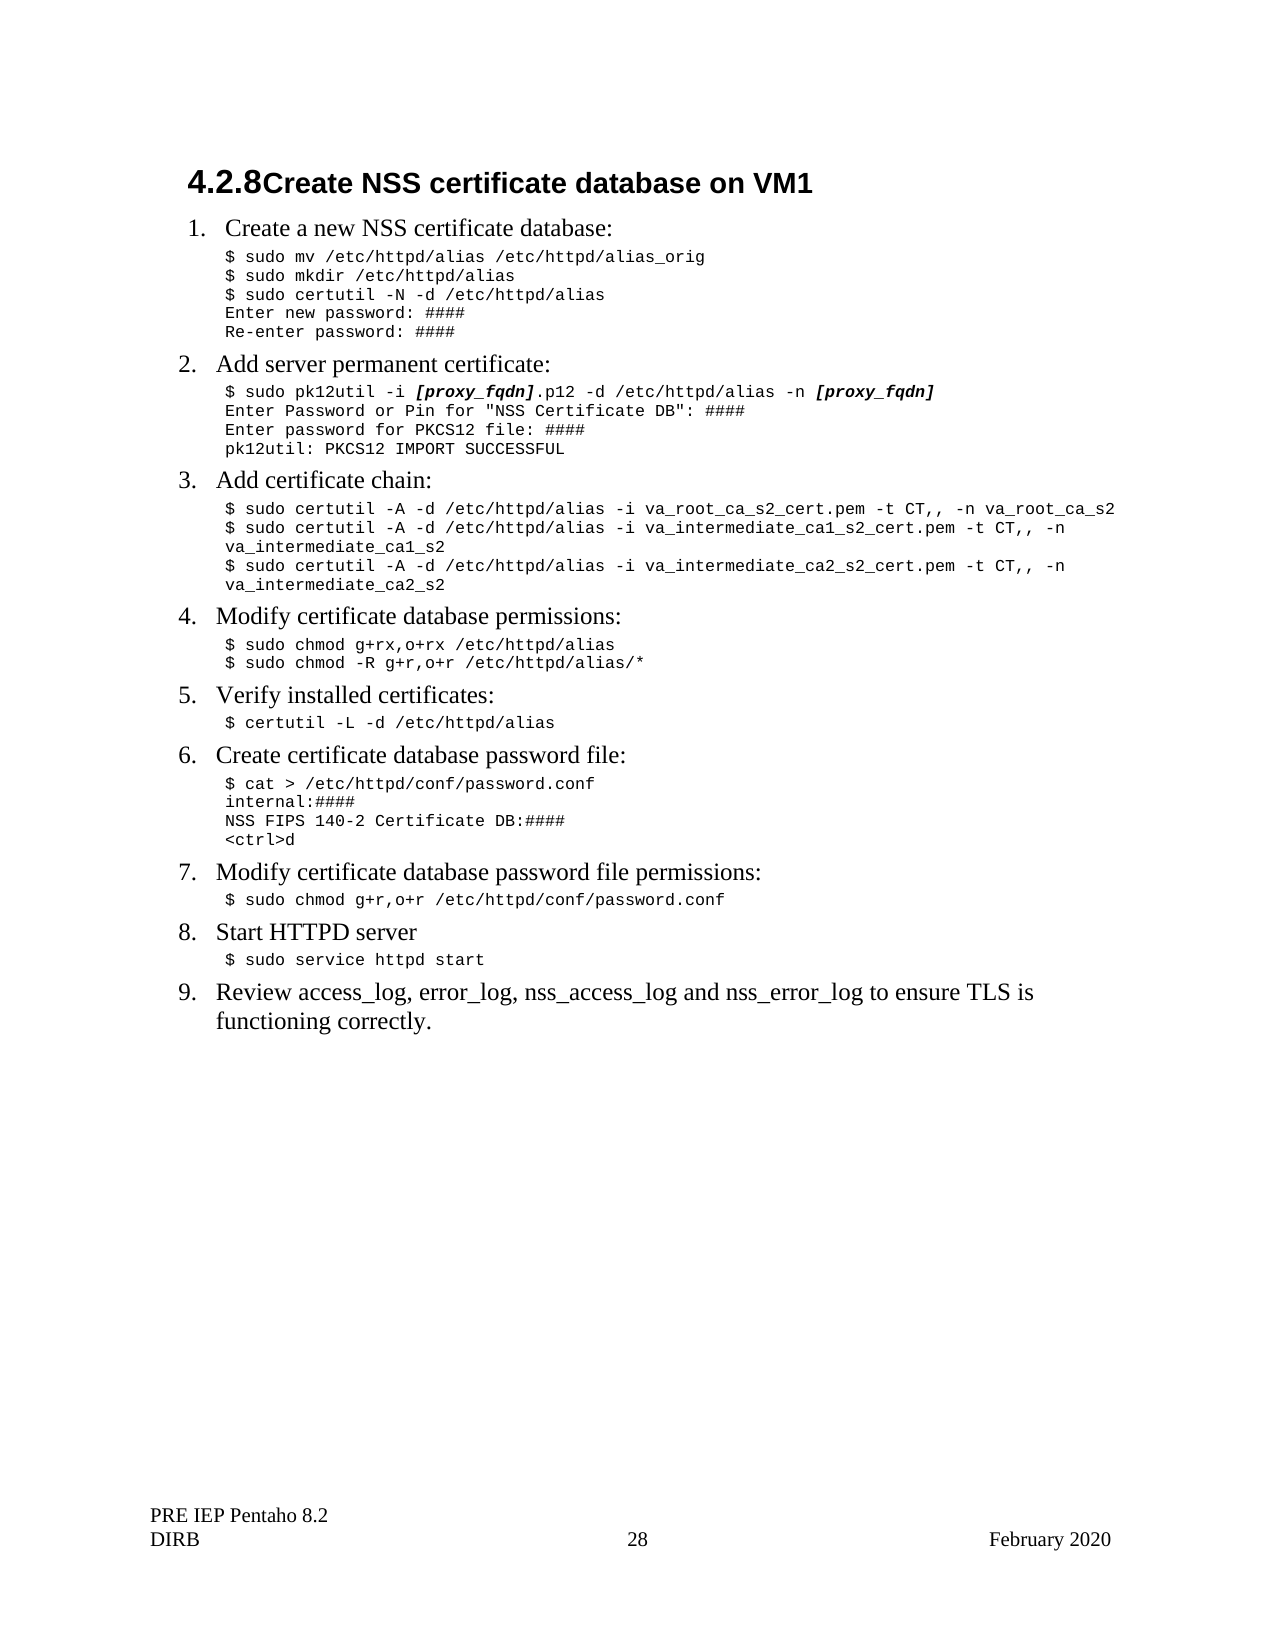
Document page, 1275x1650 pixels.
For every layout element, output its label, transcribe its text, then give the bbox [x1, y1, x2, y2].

text Modify certificate database password file permissions: [178, 857, 1125, 886]
text Modify certificate database permissions: [178, 601, 1125, 630]
text Add certificate chain: [178, 466, 1125, 494]
list $ certutil -L -d /etc/httpd/alias [225, 715, 1125, 734]
list Re-enter password: #### [225, 324, 1125, 343]
text Start HTTPD server [178, 917, 1125, 946]
list <ctrl>d [225, 832, 1125, 851]
list Enter Password or Pin for "NSS Certificate DB": #### [225, 403, 1125, 422]
text Review access_log, error_log, nss_access_log and nss_error_log to ensure TLS is functioning correctly. [178, 977, 1125, 1034]
list Enter new password: #### [225, 305, 1125, 324]
list $ sudo certutil -N -d /etc/httpd/alias [225, 286, 1125, 305]
text Verify installed certificates: [178, 680, 1125, 709]
list $ sudo pk12util -i [proxy_fqdn].p12 -d /etc/httpd/alias -n [proxy_fqdn] [225, 384, 1125, 403]
list $ sudo chmod -R g+r,o+r /etc/httpd/alias/* [225, 655, 1125, 674]
list Enter password for PKCS12 file: #### [225, 422, 1125, 441]
list $ sudo mv /etc/httpd/alias /etc/httpd/alias_orig [225, 248, 1125, 267]
list $ sudo certutil -A -d /etc/httpd/alias -i va_root_ca_s2_cert.pem -t CT,, -n va_root_ca_s2 [225, 501, 1125, 519]
list $ sudo mkdir /etc/httpd/alias [225, 267, 1125, 286]
text Add server permanent certificate: [178, 349, 1125, 378]
list $ sudo service httpd start [225, 952, 1125, 971]
list internal:#### [225, 794, 1125, 813]
list $ sudo chmod g+rx,o+rx /etc/httpd/alias [225, 636, 1125, 655]
list $ cat > /etc/httpd/conf/password.conf [225, 775, 1125, 794]
list $ sudo certutil -A -d /etc/httpd/alias -i va_intermediate_ca1_s2_cert.pem -t CT,, -n va_intermediate_ca1_s2 [225, 519, 1125, 557]
list Create a new NSS certificate database: [187, 213, 1125, 242]
subtitle Create NSS certificate database on VM1 [187, 162, 1125, 201]
list $ sudo chmod g+r,o+r /etc/httpd/conf/password.conf [225, 892, 1125, 911]
list pk12util: PKCS12 IMPORT SUCCESSFUL [225, 441, 1125, 459]
text Create certificate database password file: [178, 740, 1125, 769]
list NSS FIPS 140-2 Certificate DB:#### [225, 813, 1125, 832]
list $ sudo certutil -A -d /etc/httpd/alias -i va_intermediate_ca2_s2_cert.pem -t CT,, -n va_intermediate_ca2_s2 [225, 557, 1125, 595]
